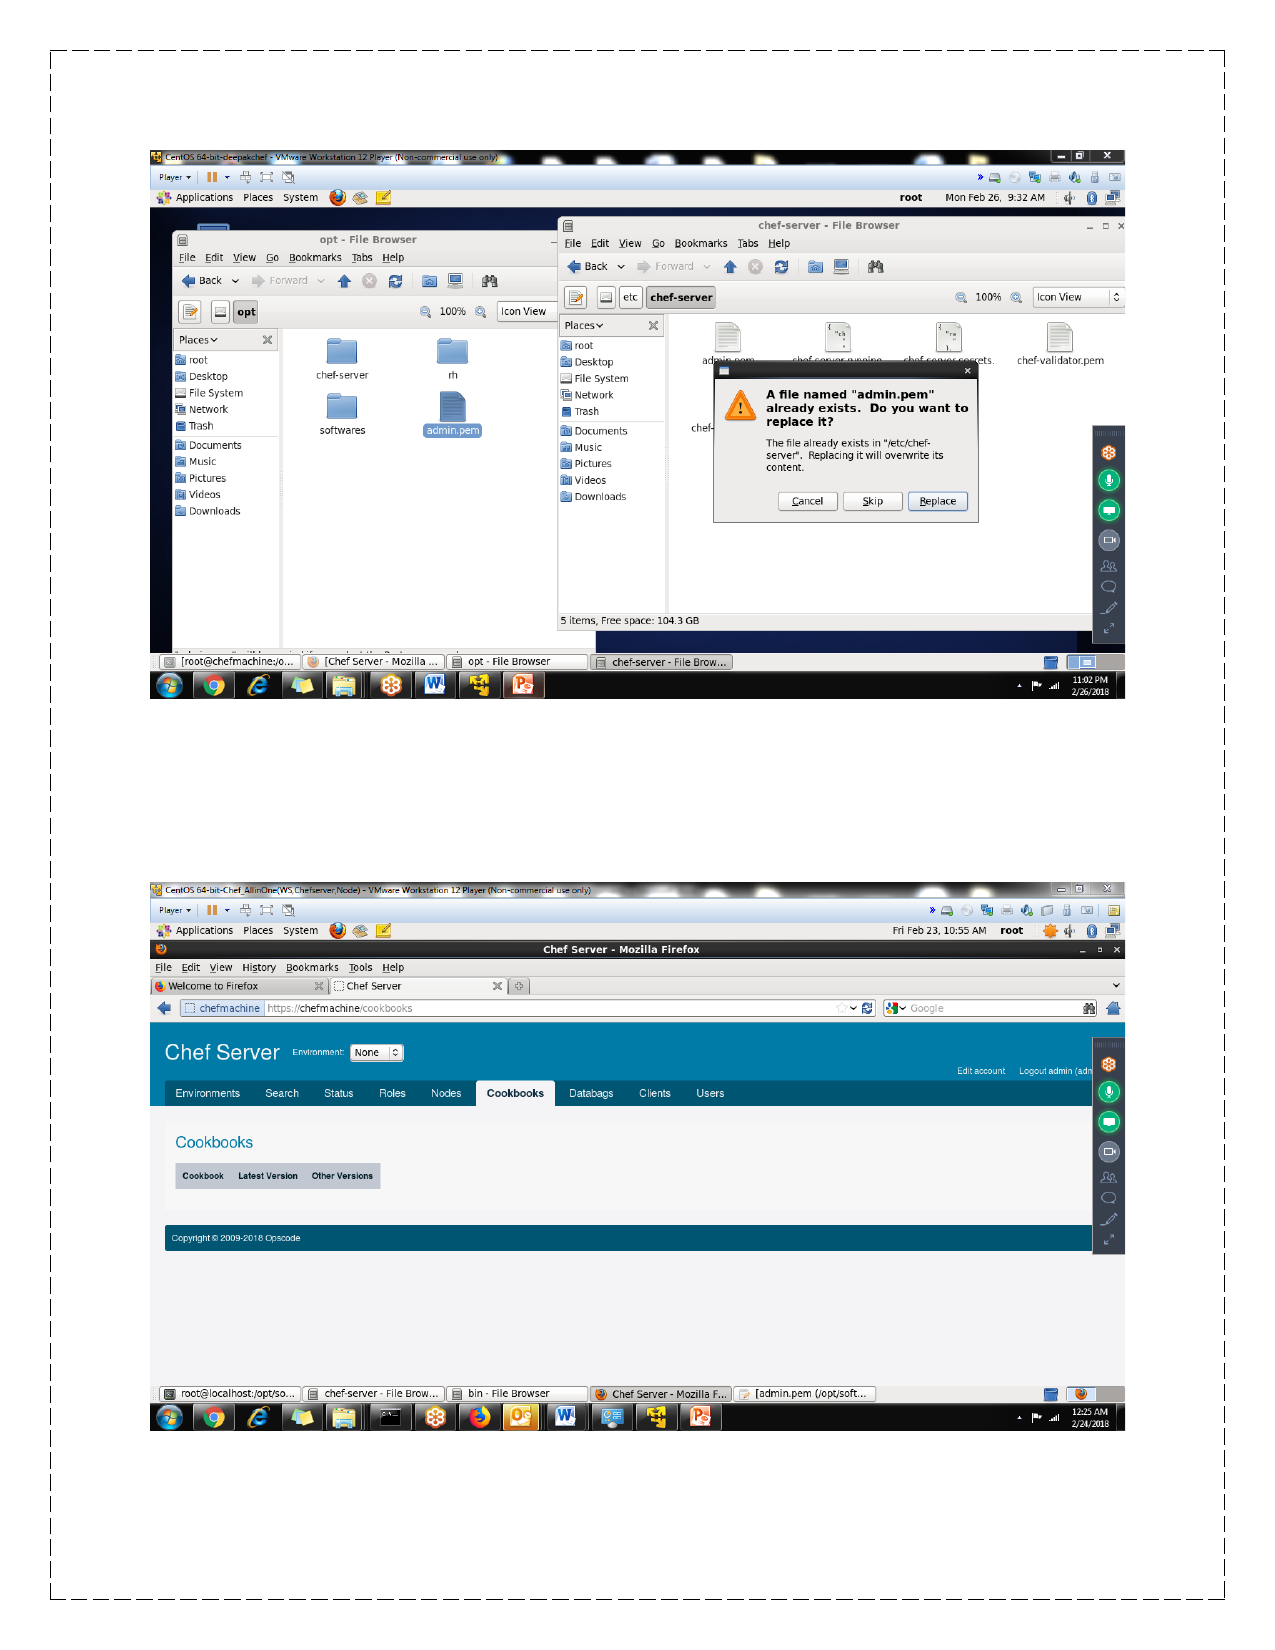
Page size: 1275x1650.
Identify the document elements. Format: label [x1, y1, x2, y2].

picture [150, 1038, 1125, 1431]
picture [599, 1092, 607, 1098]
picture [150, 882, 1125, 1022]
picture [351, 1045, 403, 1061]
picture [150, 150, 1125, 699]
